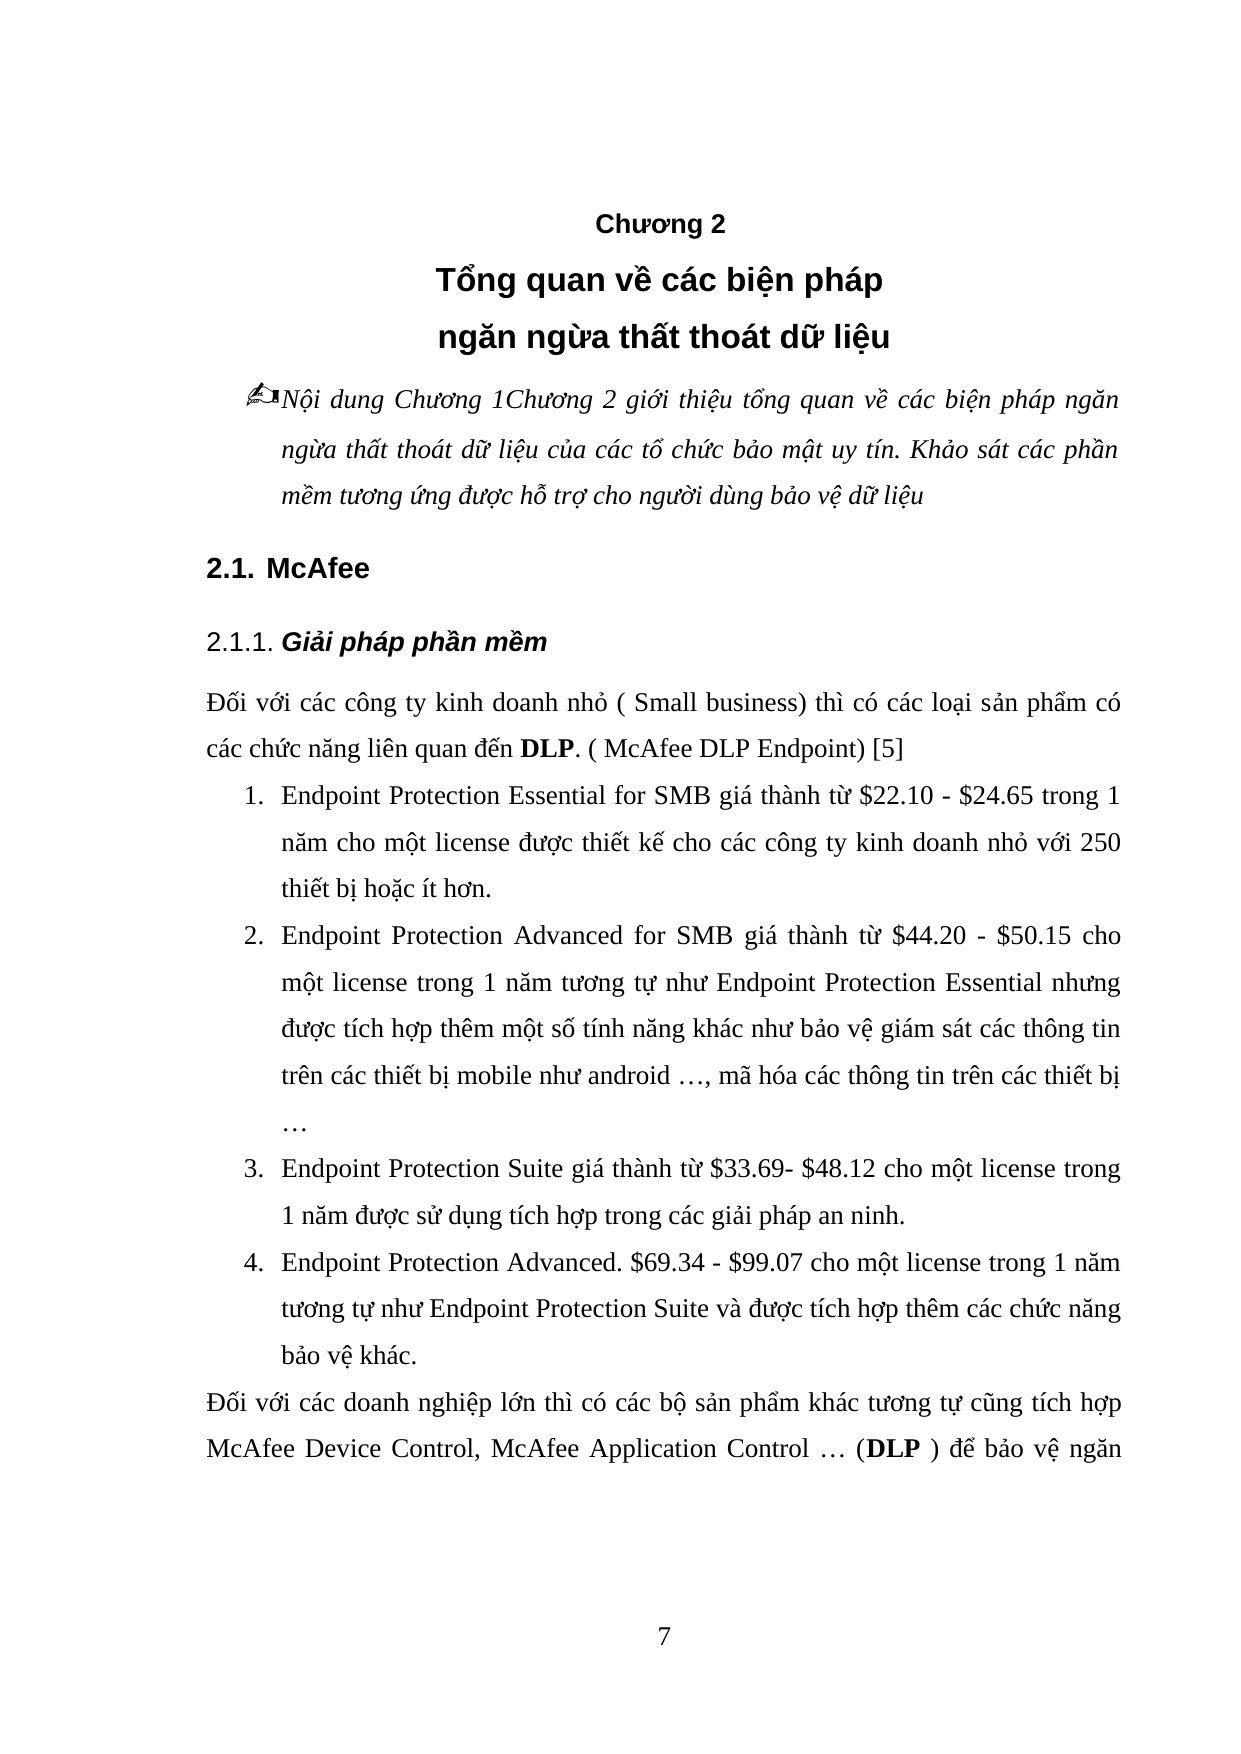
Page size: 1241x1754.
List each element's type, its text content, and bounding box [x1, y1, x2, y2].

list Endpoint Protection Essential for SMB giá thành từ $22.10 - $24.65 trong 1 năm cho một license được thiết kế cho các công ty kinh doanh nhỏ với 250 thiết bị hoặc ít hơn. [244, 779, 1122, 904]
list Endpoint Protection Advanced for SMB giá thành từ $44.20 - $50.15 cho một license trong 1 năm tương tự như Endpoint Protection Essential nhưng được tích hợp thêm một số tính năng khác như bảo vệ giám sát các thông tin trên các thiết bị mobile như android …, mã hóa các thông tin trên các thiết bị … [244, 919, 1122, 1137]
subtitle Tổng quan về các biện pháp ngăn ngừa thất thoát dữ liệu [206, 202, 1122, 356]
subtitle McAfee [206, 551, 1122, 585]
list Endpoint Protection Advanced. $69.34 - $99.07 cho một license trong 1 năm tương tự như Endpoint Protection Suite và được tích hợp thêm các chức năng bảo vệ khác. [244, 1246, 1122, 1370]
text Nội dung Chương 1Chương 2 giới thiệu tổng quan về các biện pháp ngăn ngừa thất thoát dữ liệu của các tổ chức bảo mật uy tín. Khảo sát các phần mềm tương ứng được hỗ trợ cho người dùng bảo vệ dữ liệu [244, 381, 1122, 511]
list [206, 1386, 1122, 1464]
subtitle Giải pháp phần mềm [206, 626, 1122, 658]
list Endpoint Protection Suite giá thành từ $33.69- $48.12 cho một license trong 1 năm được sử dụng tích hợp trong các giải pháp an ninh. [244, 1152, 1122, 1230]
list Đối với các công ty kinh doanh nhỏ ( Small business) thì có các loại sản phẩm có các chức năng liên quan đến DLP. ( McAfee DLP Endpoint) [206, 686, 1122, 764]
